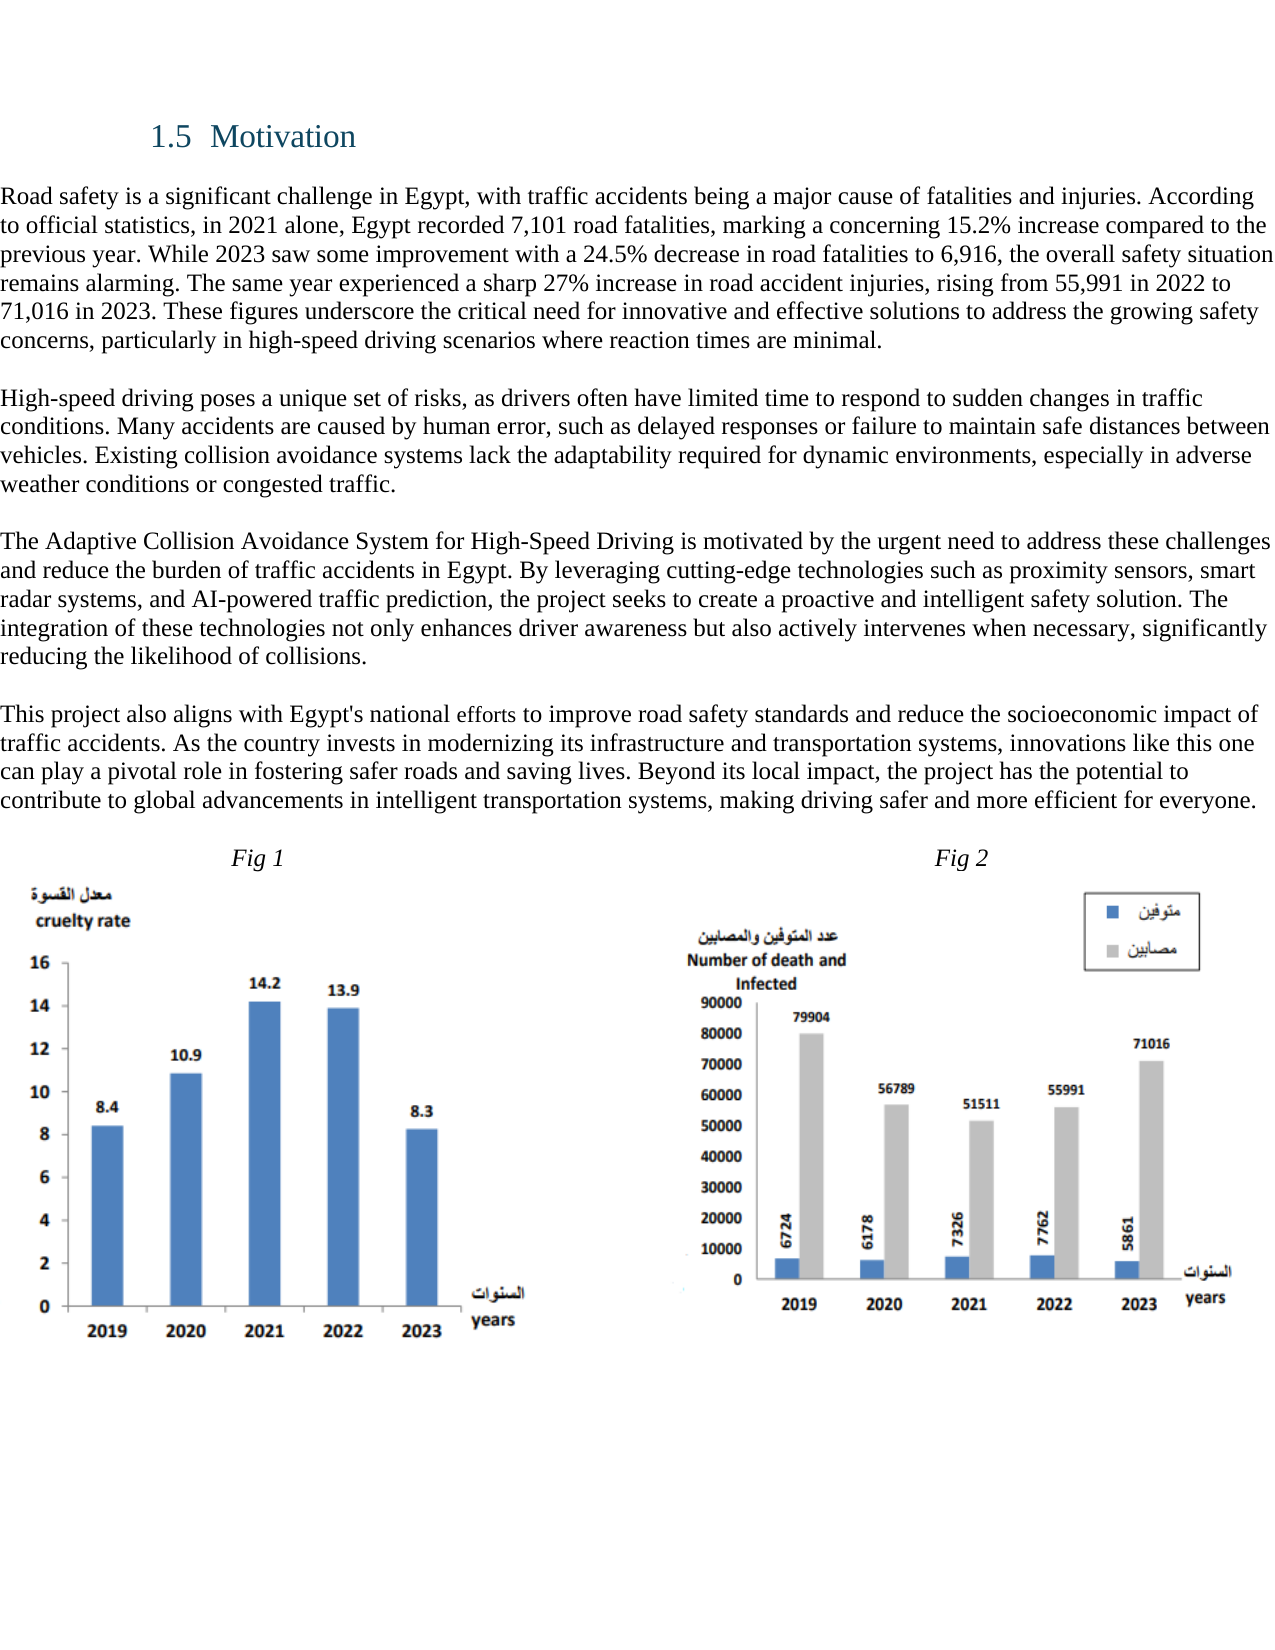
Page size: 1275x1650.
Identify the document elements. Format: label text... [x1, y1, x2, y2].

text Fig 1 Fig 2 [0, 843, 1275, 871]
subtitle Motivation [150, 117, 1275, 155]
text This project also aligns with Egypt's national efforts to improve road safety standards and reduce the socioeconomic impact of traffic accidents. As the country invests in modernizing its infrastructure and transportation systems, innovations like this one can play a pivotal role in fostering safer roads and saving lives. Beyond its local impact, the project has the potential to contribute to global advancements in intelligent transportation systems, making driving safer and more efficient for everyone. [0, 699, 1275, 814]
text High-speed driving poses a unique set of risks, as drivers often have limited time to respond to sudden changes in traffic conditions. Many accidents are caused by human error, such as delayed responses or failure to maintain safe distances between vehicles. Existing collision avoidance systems lack the adaptability required for dynamic environments, especially in adverse weather conditions or congested traffic. [0, 383, 1275, 498]
text Road safety is a significant challenge in Egypt, with traffic accidents being a major cause of fatalities and injuries. According to official statistics, in 2021 alone, Egypt recorded 7,101 road fatalities, marking a concerning 15.2% increase compared to the previous year. While 2023 saw some improvement with a 24.5% decrease in road fatalities to 6,916, the overall safety situation remains alarming. The same year experienced a sharp 27% increase in road accident injuries, rising from 55,991 in 2022 to 71,016 in 2023. These figures underscore the critical need for innovative and effective solutions to address the growing safety concerns, particularly in high-speed driving scenarios where reaction times are minimal. [0, 181, 1275, 354]
text The Adaptive Collision Avoidance System for High-Speed Driving is motivated by the urgent need to address these challenges and reduce the burden of traffic accidents in Egypt. By leveraging cutting-edge technologies such as proximity sensors, smart radar systems, and AI-powered traffic prediction, the project seeks to create a proactive and intelligent safety solution. The integration of these technologies not only enhances driver awareness but also actively intervenes when necessary, significantly reducing the likelihood of collisions. [0, 526, 1275, 670]
picture [670, 871, 1254, 1369]
picture [0, 878, 577, 1369]
